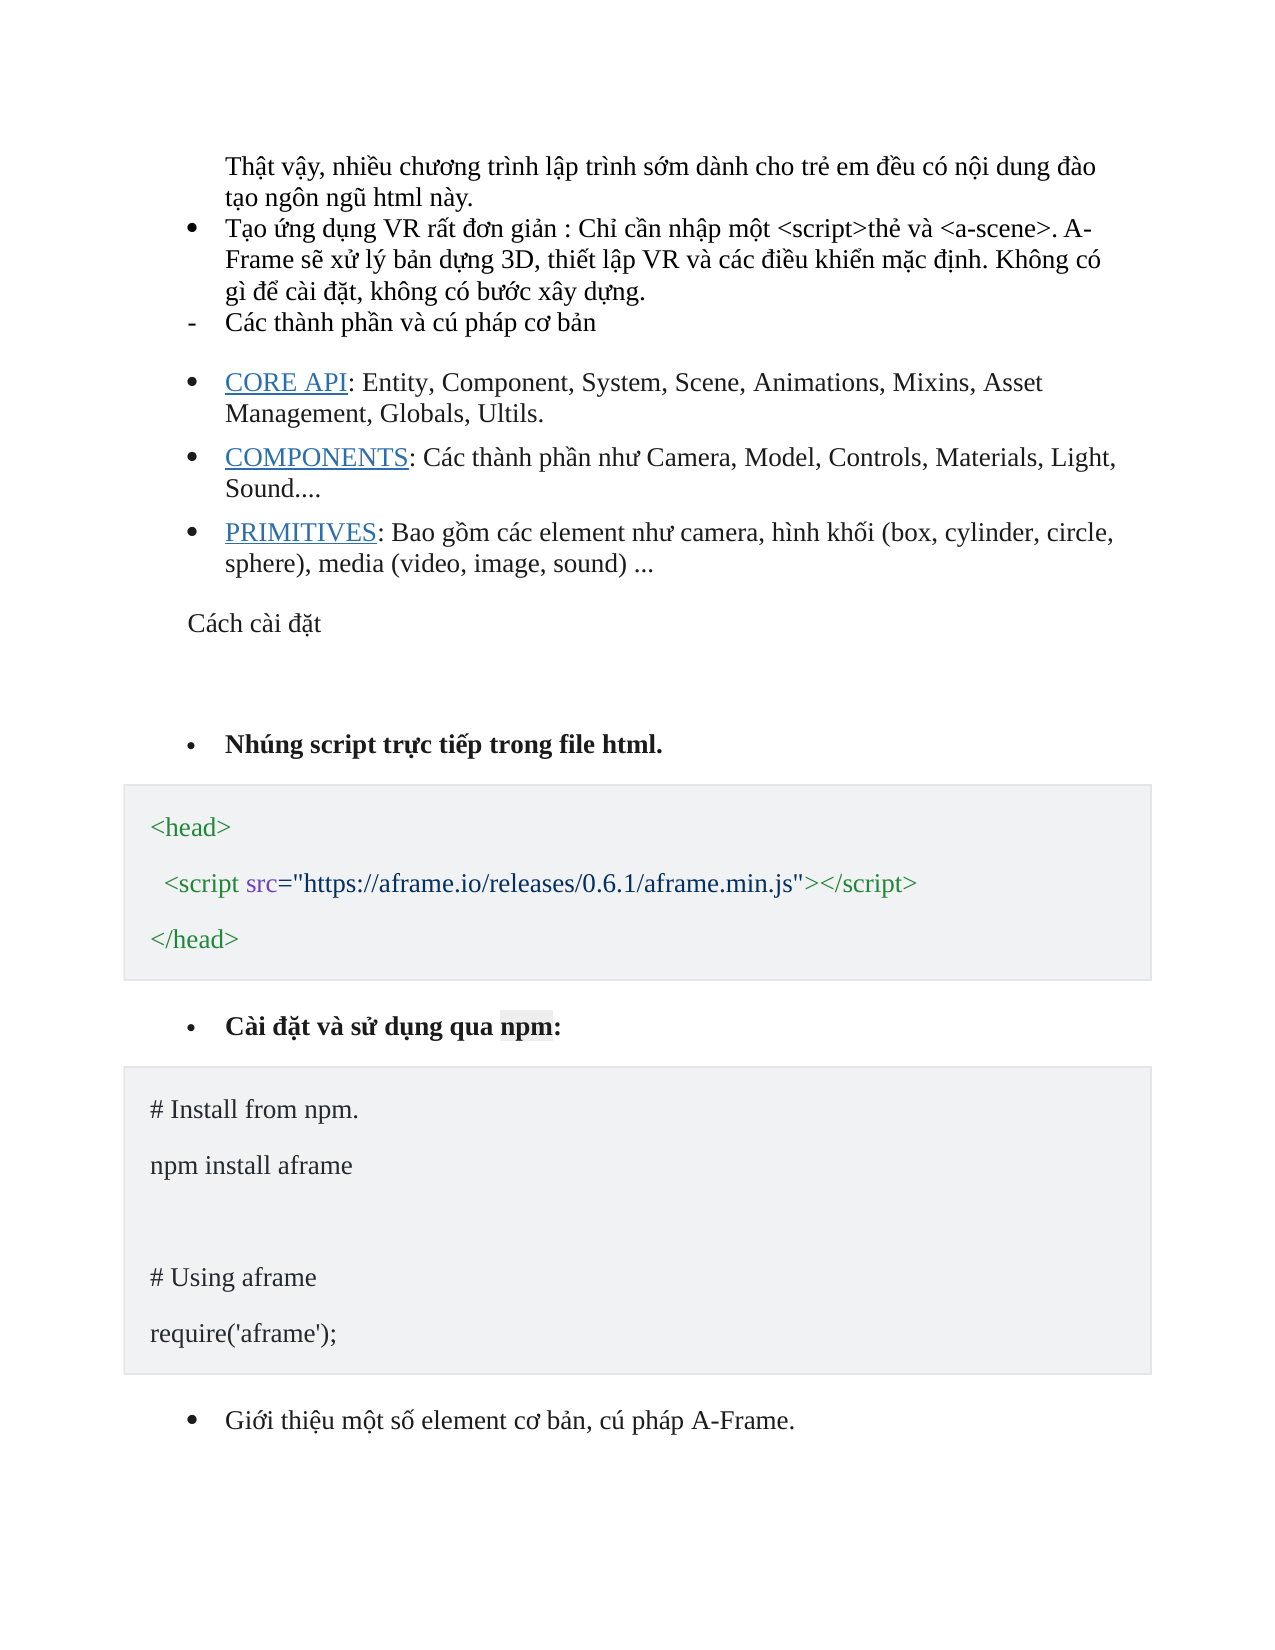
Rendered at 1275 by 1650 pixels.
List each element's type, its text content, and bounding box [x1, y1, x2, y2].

text Thật vậy, nhiều chương trình lập trình sớm dành cho trẻ em đều có nội dung đào tạo ngôn ngũ html này. [225, 150, 1125, 212]
list COMPONENTS: Các thành phần như Camera, Model, Controls, Materials, Light, Sound.... [187, 441, 1125, 503]
list Tạo ứng dụng VR rất đơn giản : Chỉ cần nhập một <script>thẻ và <a-scene>. A-Frame sẽ xử lý bản dựng 3D, thiết lập VR và các điều khiển mặc định. Không có gì để cài đặt, không có bước xây dựng. [187, 212, 1125, 306]
list CORE API: Entity, Component, System, Scene, Animations, Mixins, Asset Management, Globals, Ultils. [187, 366, 1125, 428]
text # Using aframe [125, 1234, 1150, 1291]
list Cài đặt và sử dụng qua npm: [187, 1010, 500, 1041]
list PRIMITIVES: Bao gồm các element như camera, hình khối (box, cylinder, circle, sphere), media (video, image, sound) ... [187, 516, 1125, 578]
list Các thành phần và cú pháp cơ bản [187, 306, 1125, 337]
text <script src="https://aframe.io/releases/0.6.1/aframe.min.js"></script> [125, 840, 1150, 897]
text </head> [125, 897, 1150, 979]
text npm install aframe [125, 1122, 1150, 1178]
text require('aframe'); [125, 1291, 1150, 1373]
list Nhúng script trực tiếp trong file html. [187, 728, 1125, 759]
list Cài đặt và sử dụng qua npm: [553, 1010, 1125, 1041]
list Giới thiệu một số element cơ bản, cú pháp A-Frame. [187, 1404, 1125, 1435]
text <head> [125, 786, 1150, 840]
text Cách cài đặt [187, 607, 1125, 639]
text # Install from npm. [125, 1068, 1150, 1122]
